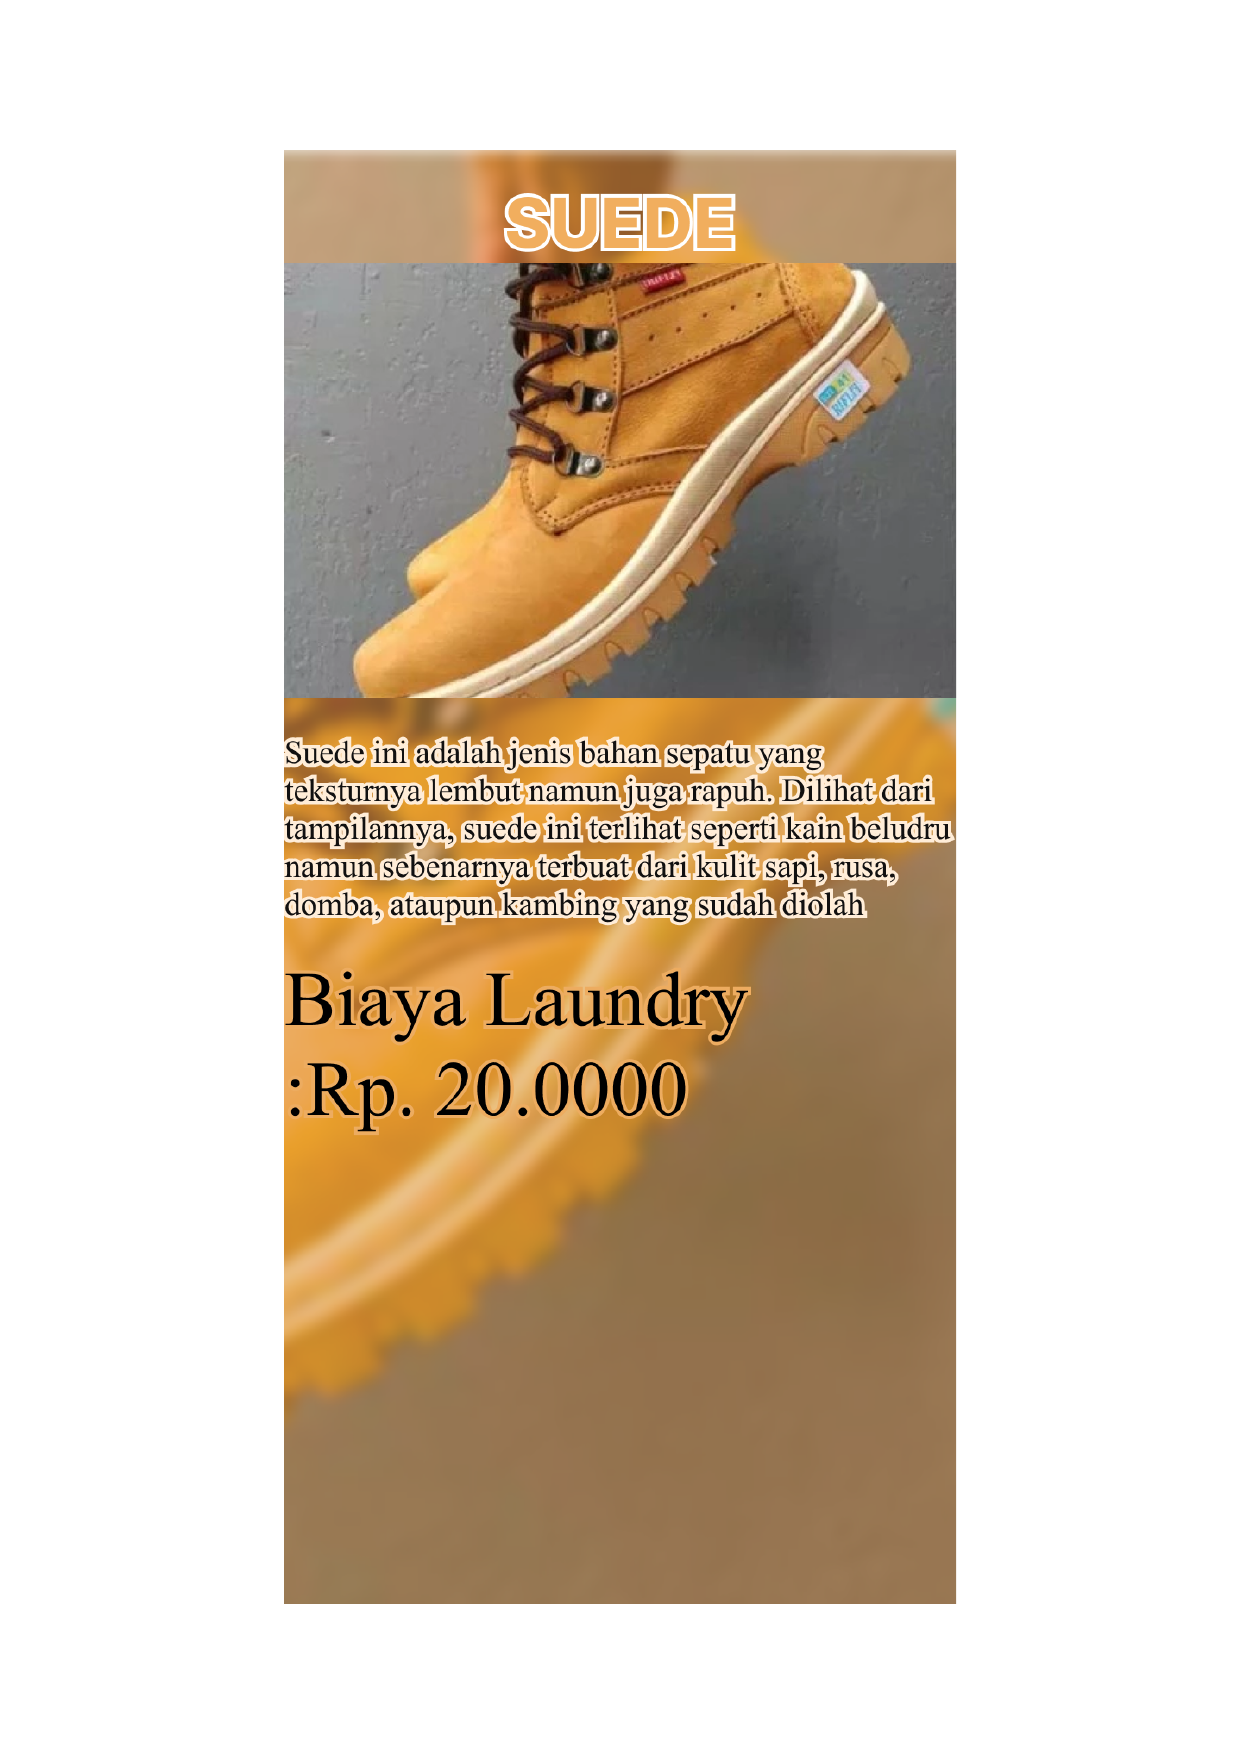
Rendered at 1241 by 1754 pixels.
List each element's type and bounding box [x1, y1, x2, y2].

picture [284, 150, 957, 1604]
